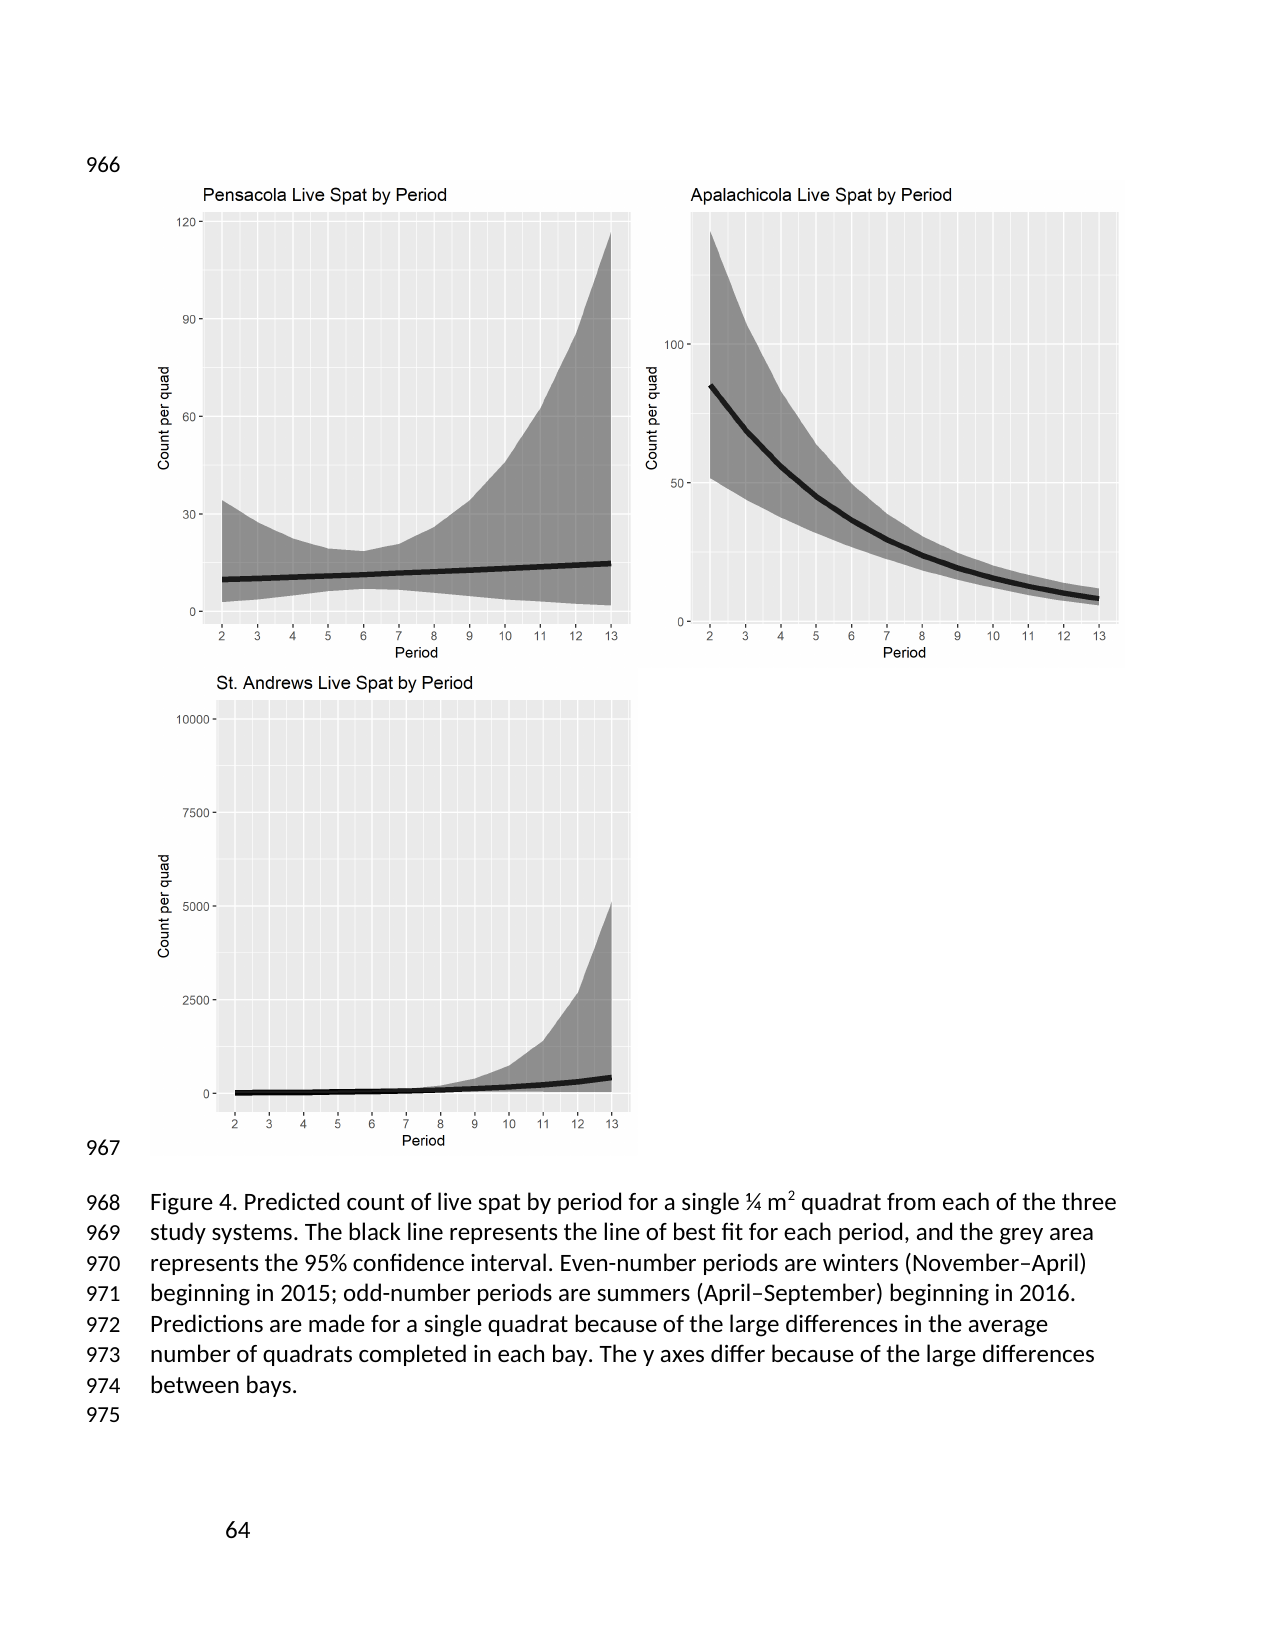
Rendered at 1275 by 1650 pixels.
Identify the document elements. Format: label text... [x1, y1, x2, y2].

text Figure 4. Predicted count of live spat by period for a single ¼ m2 quadrat from each of the three study systems. The black line represents the line of best fit for each period, and the grey area represents the 95% confidence interval. Even-number periods are winters (November–April) beginning in 2015; odd-number periods are summers (April–September) beginning in 2016. Predictions are made for a single quadrat because of the large differences in the average number of quadrats completed in each bay. The y axes differ because of the large differences between bays. [150, 1186, 1125, 1400]
picture [150, 180, 1125, 1156]
